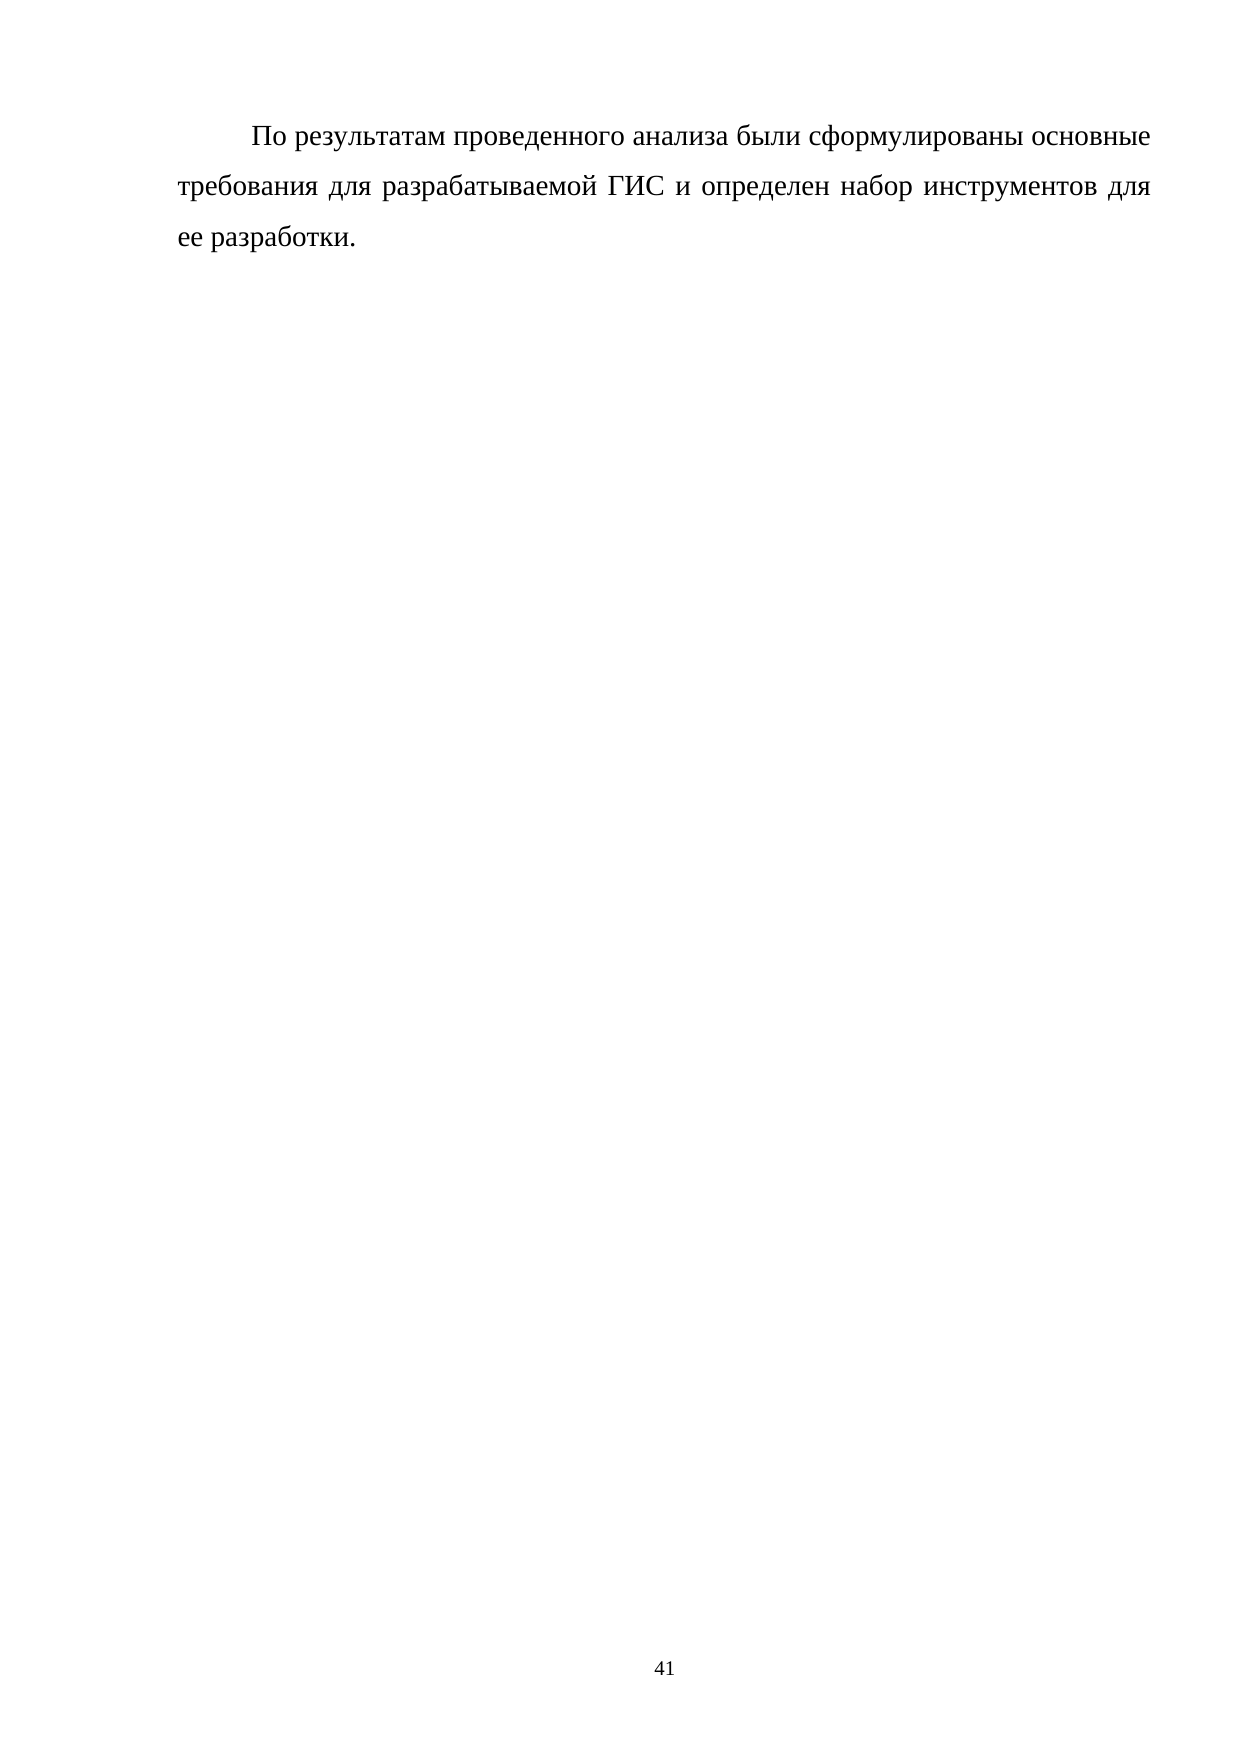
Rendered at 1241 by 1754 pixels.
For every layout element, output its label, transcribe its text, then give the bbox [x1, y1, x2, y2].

text По результатам проведенного анализа были сформулированы основные требования для разрабатываемой ГИС и определен набор инструментов для ее разработки. [177, 118, 1152, 252]
